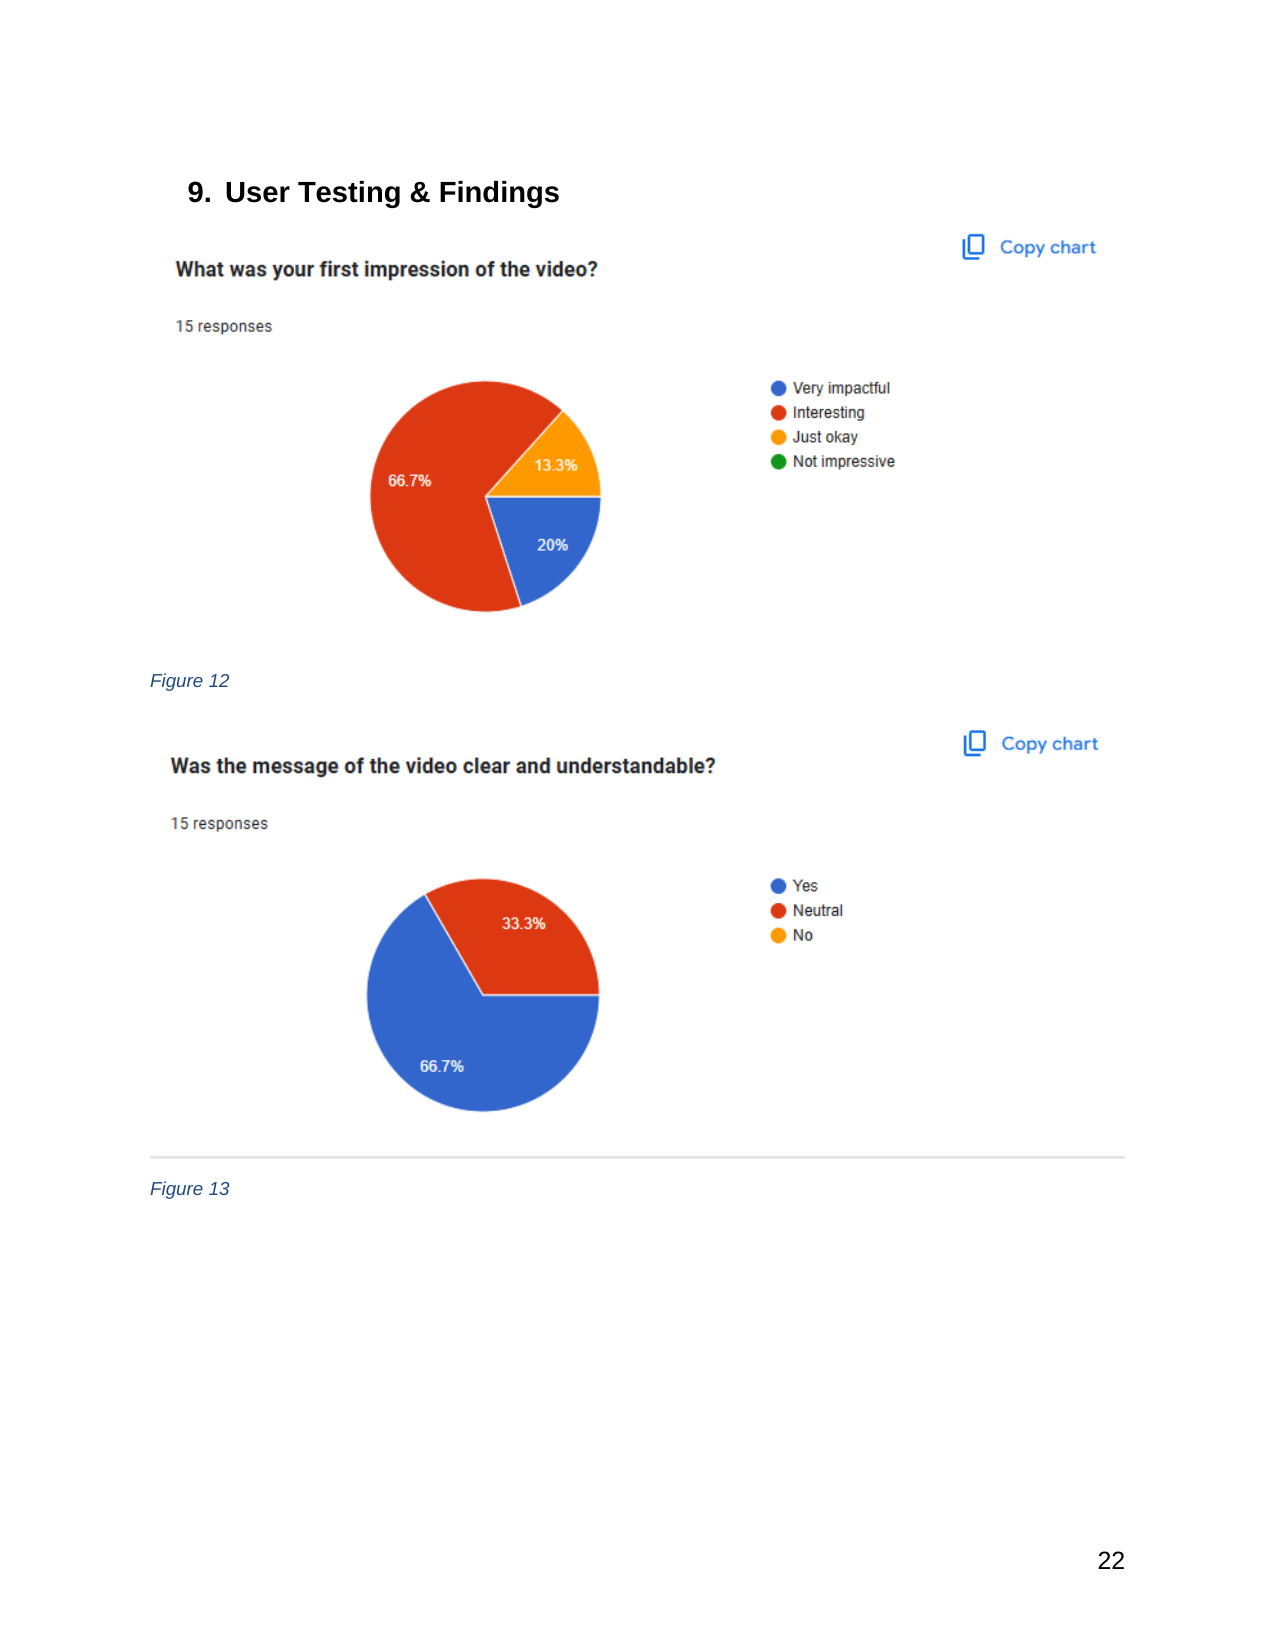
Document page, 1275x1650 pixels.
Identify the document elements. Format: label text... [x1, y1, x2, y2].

text Figure 12 [150, 669, 1125, 691]
picture [150, 211, 1125, 651]
text Figure 13 [150, 1177, 1125, 1199]
picture [150, 711, 1125, 1159]
subtitle User Testing & Findings [187, 175, 1125, 208]
